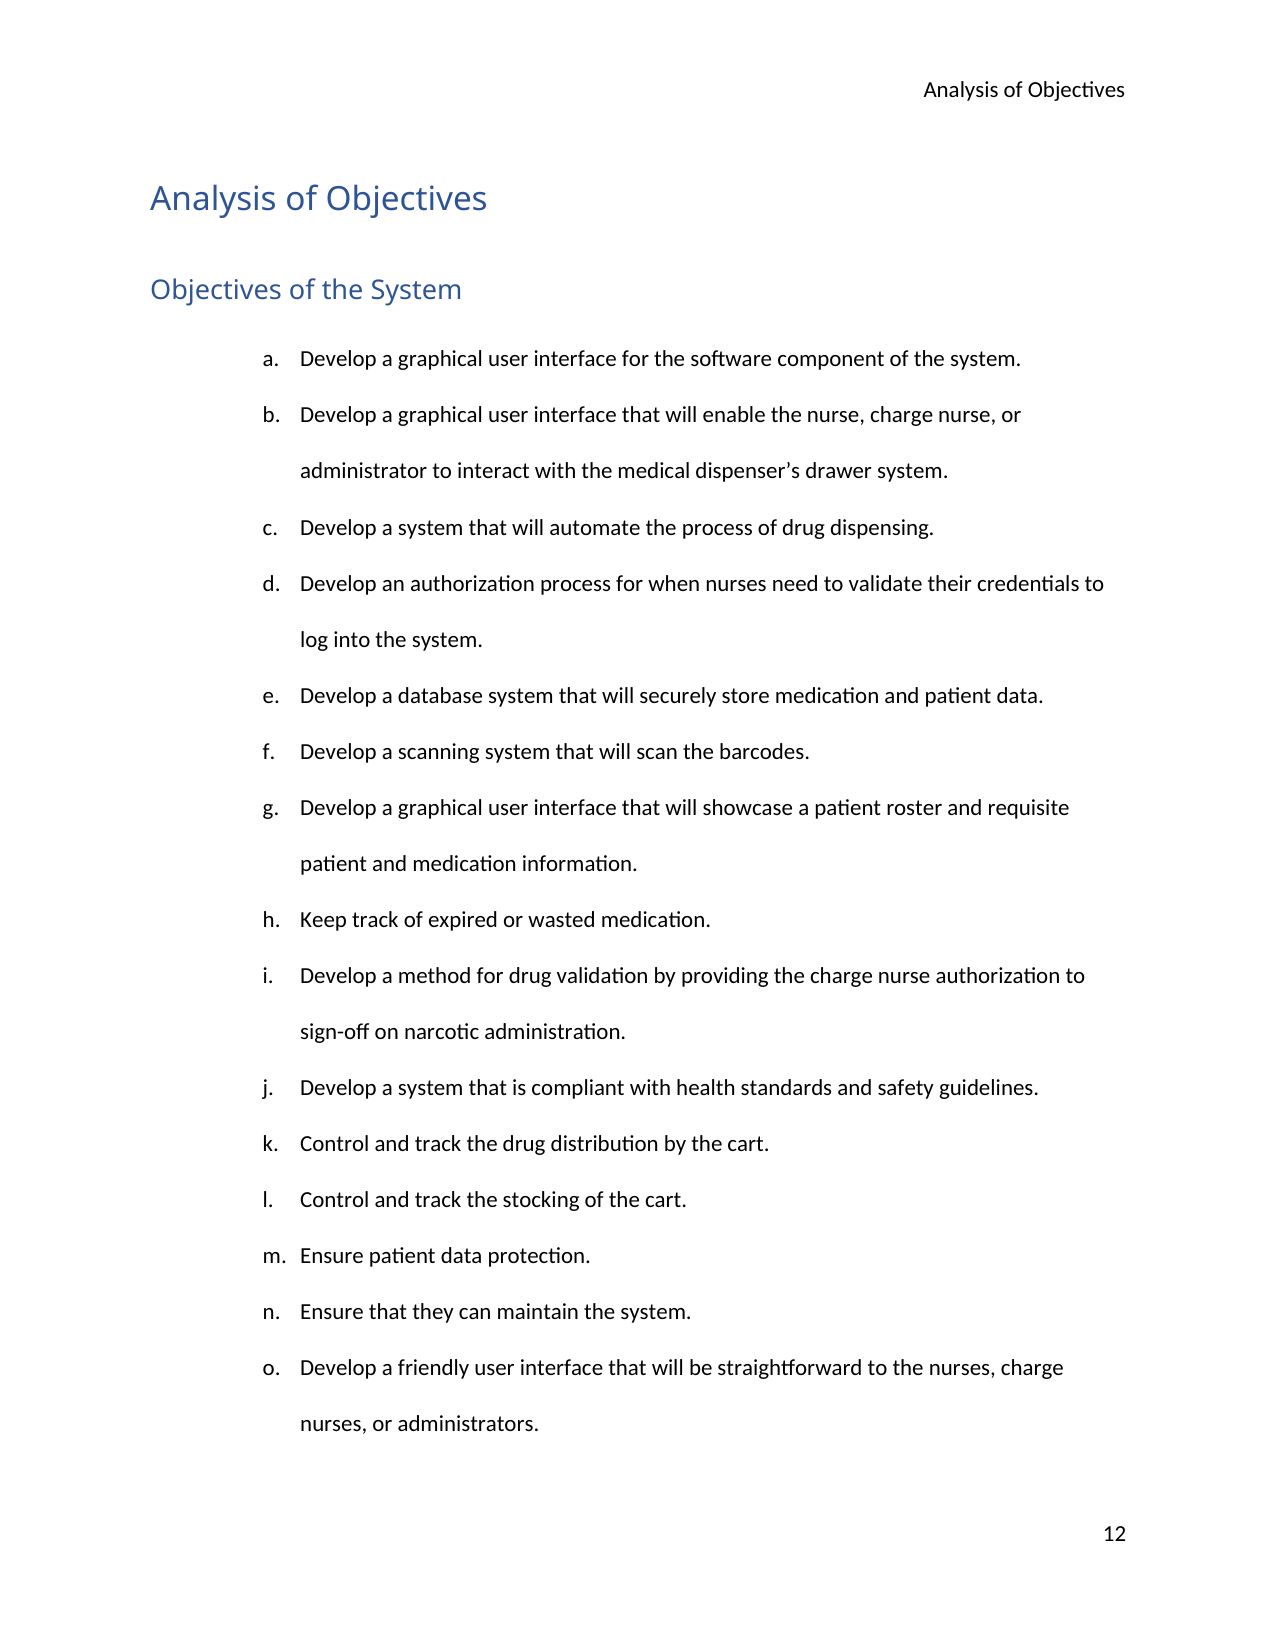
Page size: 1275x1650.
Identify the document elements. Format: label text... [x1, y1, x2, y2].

list Keep track of expired or wasted medication. [262, 905, 1125, 933]
subtitle Analysis of Objectives [150, 175, 1125, 220]
list Develop a graphical user interface for the software component of the system. [262, 344, 1125, 373]
list Develop a graphical user interface that will showcase a patient roster and requisite patient and medication information. [262, 793, 1125, 877]
list Ensure that they can maintain the system. [262, 1297, 1125, 1325]
list Develop a method for drug validation by providing the charge nurse authorization to sign-off on narcotic administration. [262, 961, 1125, 1045]
list Develop a system that is compliant with health standards and safety guidelines. [262, 1073, 1125, 1101]
list Develop a friendly user interface that will be straightforward to the nurses, charge nurses, or administrators. [262, 1353, 1125, 1437]
list Develop a scanning system that will scan the barcodes. [262, 737, 1125, 765]
list Develop a database system that will securely store medication and patient data. [262, 681, 1125, 709]
subtitle Objectives of the System [150, 271, 1125, 308]
list Control and track the drug distribution by the cart. [262, 1129, 1125, 1157]
list Control and track the stocking of the cart. [262, 1185, 1125, 1213]
list Ensure patient data protection. [262, 1241, 1125, 1269]
list Develop a system that will automate the process of drug dispensing. [262, 513, 1125, 541]
list Develop an authorization process for when nurses need to validate their credentials to log into the system. [262, 569, 1125, 653]
list Develop a graphical user interface that will enable the nurse, charge nurse, or administrator to interact with the medical dispenser’s drawer system. [262, 401, 1125, 485]
